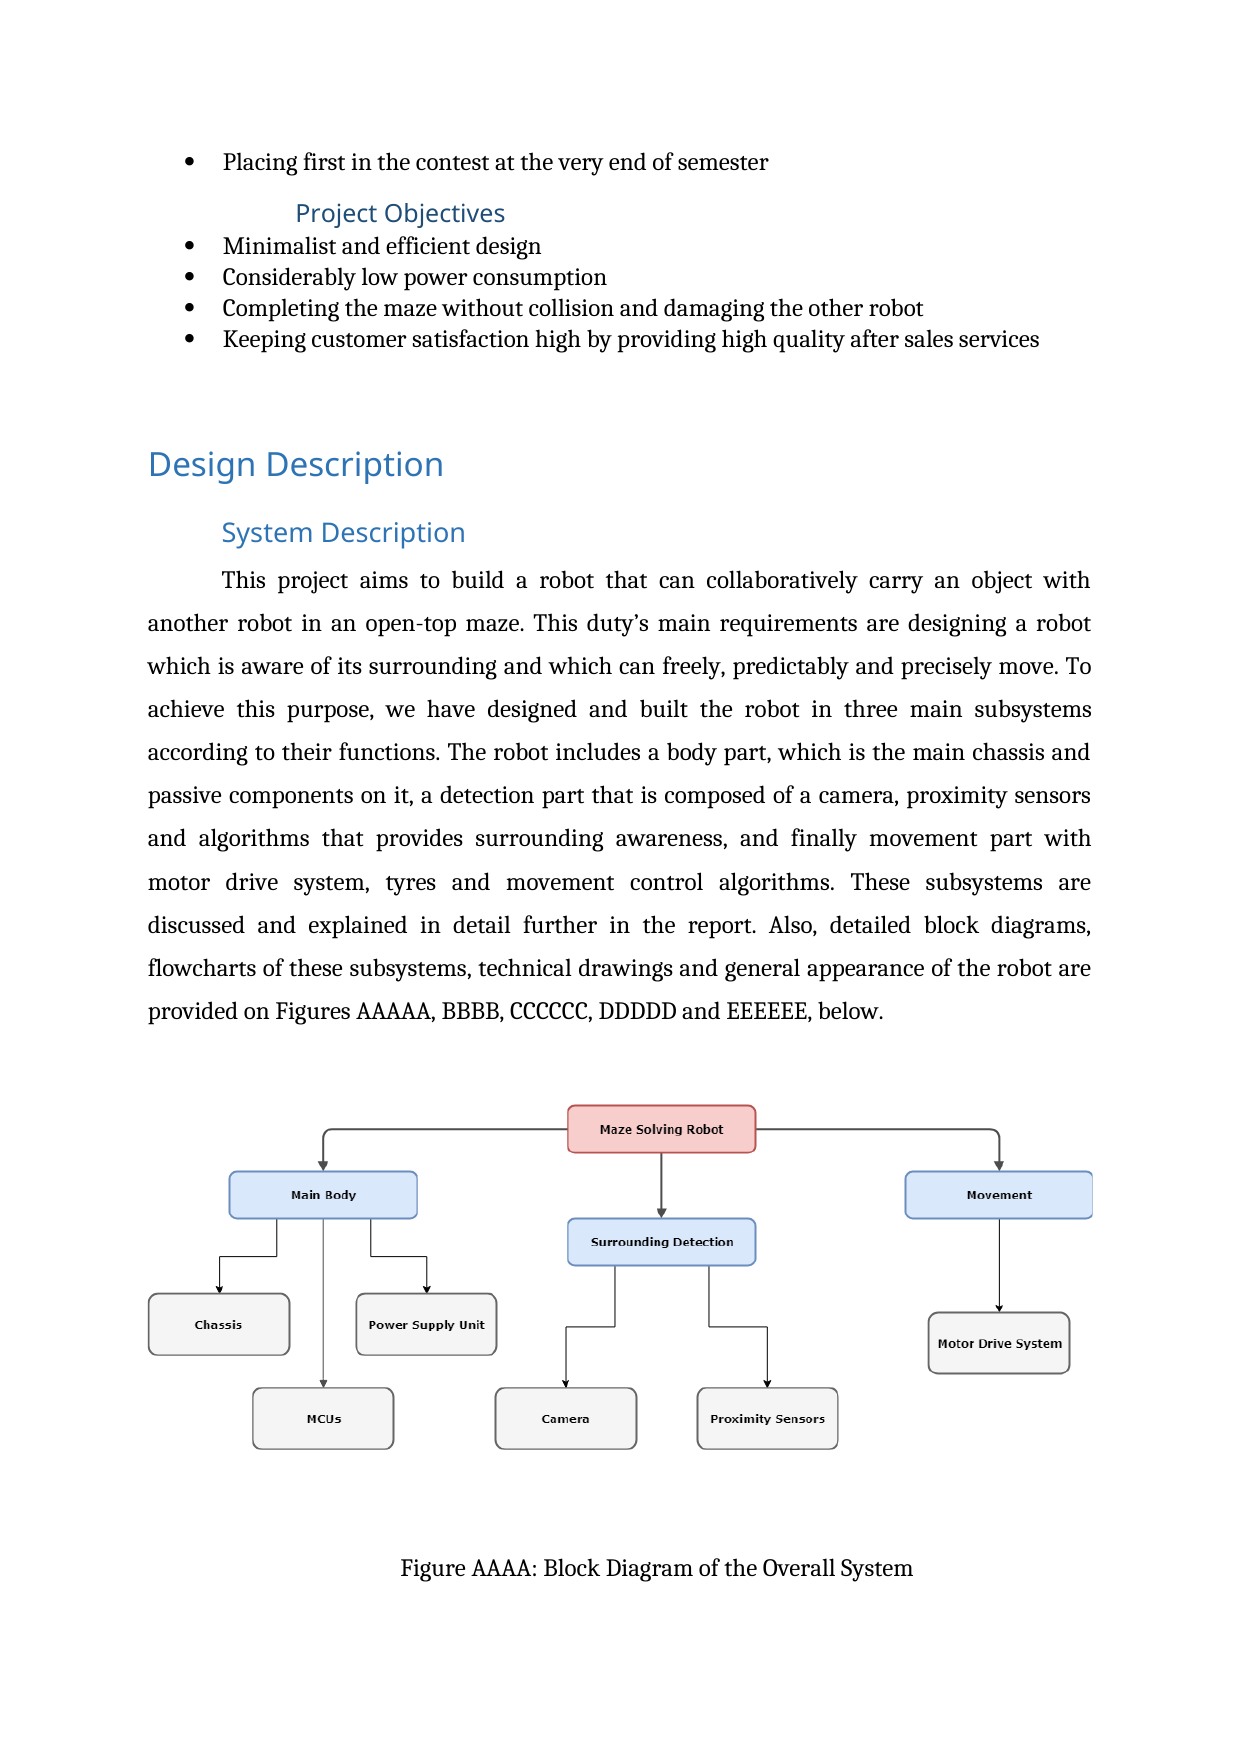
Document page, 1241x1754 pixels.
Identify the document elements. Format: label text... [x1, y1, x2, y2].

text This project aims to build a robot that can collaboratively carry an object with another robot in an open-top maze. This duty’s main requirements are designing a robot which is aware of its surrounding and which can freely, predictably and precisely move. To achieve this purpose, we have designed and built the robot in three main subsystems according to their functions. The robot includes a body part, which is the main chassis and passive components on it, a detection part that is composed of a camera, proximity sensors and algorithms that provides surrounding awareness, and finally movement part with motor drive system, tyres and movement control algorithms. These subsystems are discussed and explained in detail further in the report. Also, detailed block diagrams, flowcharts of these subsystems, technical drawings and general appearance of the robot are provided on Figures AAAAA, BBBB, CCCCCC, DDDDD and EEEEEE, below. [148, 566, 1093, 1026]
list Minimalist and efficient design [185, 232, 1093, 261]
picture [147, 1104, 1093, 1450]
list Placing first in the contest at the very end of semester [185, 148, 1093, 176]
text Figure AAAA: Block Diagram of the Overall System [148, 1554, 1093, 1583]
subtitle Project Objectives [221, 195, 1093, 229]
list Considerably low power consumption [185, 263, 1093, 292]
list Keeping customer satisfaction high by providing high quality after sales services [185, 325, 1093, 354]
subtitle System Description [148, 513, 1093, 550]
subtitle Design Description [148, 441, 1093, 486]
list Completing the maze without collision and damaging the other robot [185, 294, 1093, 323]
